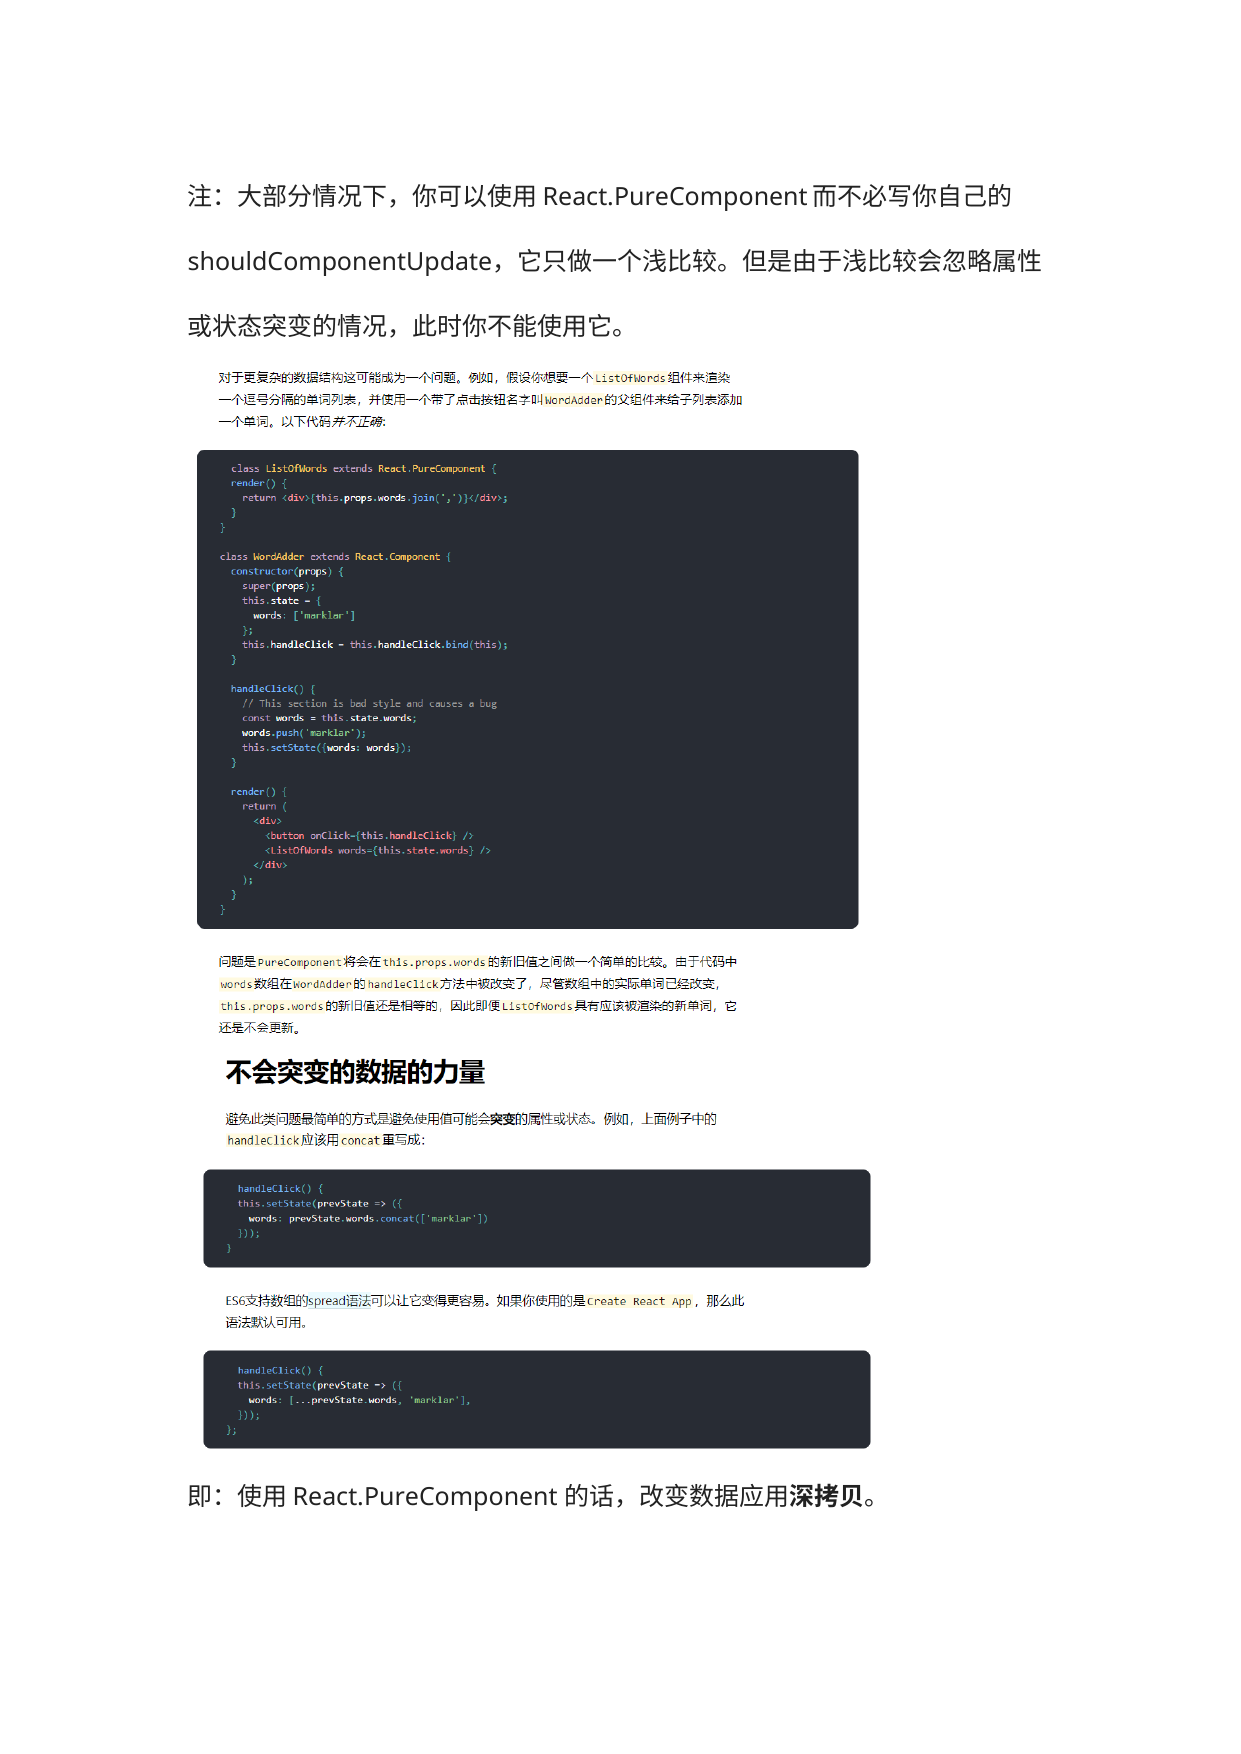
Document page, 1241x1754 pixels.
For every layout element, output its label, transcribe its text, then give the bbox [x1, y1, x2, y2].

list 注：大部分情况下，你可以使用React.PureComponent而不必写你自己的shouldComponentUpdate，它只做一个浅比较。但是由于浅比较会忽略属性或状态突变的情况，此时你不能使用它。 [187, 162, 1053, 357]
picture [187, 1041, 883, 1461]
list 即：使用React.PureComponent 的话，改变数据应用深拷贝。 [187, 1462, 1053, 1527]
picture [187, 357, 893, 1040]
